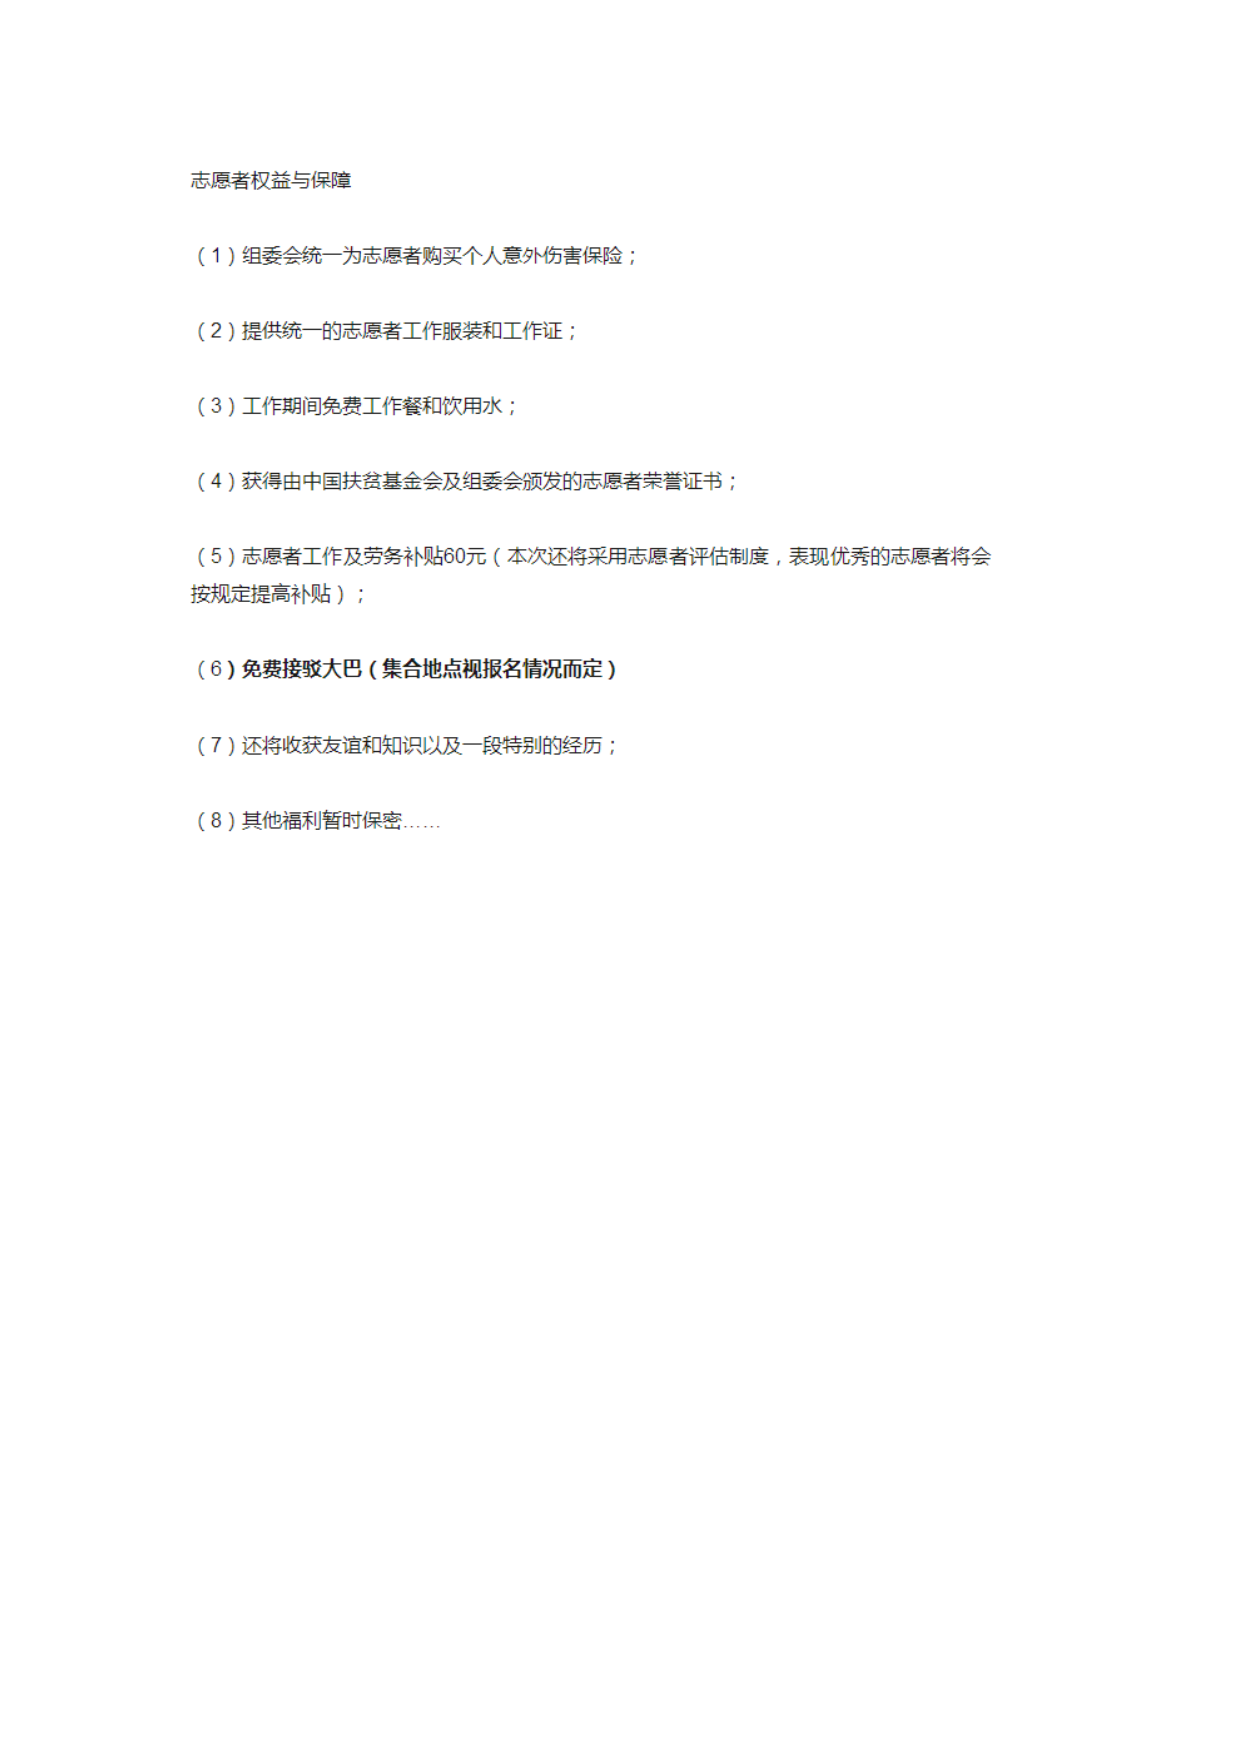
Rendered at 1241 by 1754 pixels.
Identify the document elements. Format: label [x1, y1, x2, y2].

picture [187, 162, 1012, 840]
